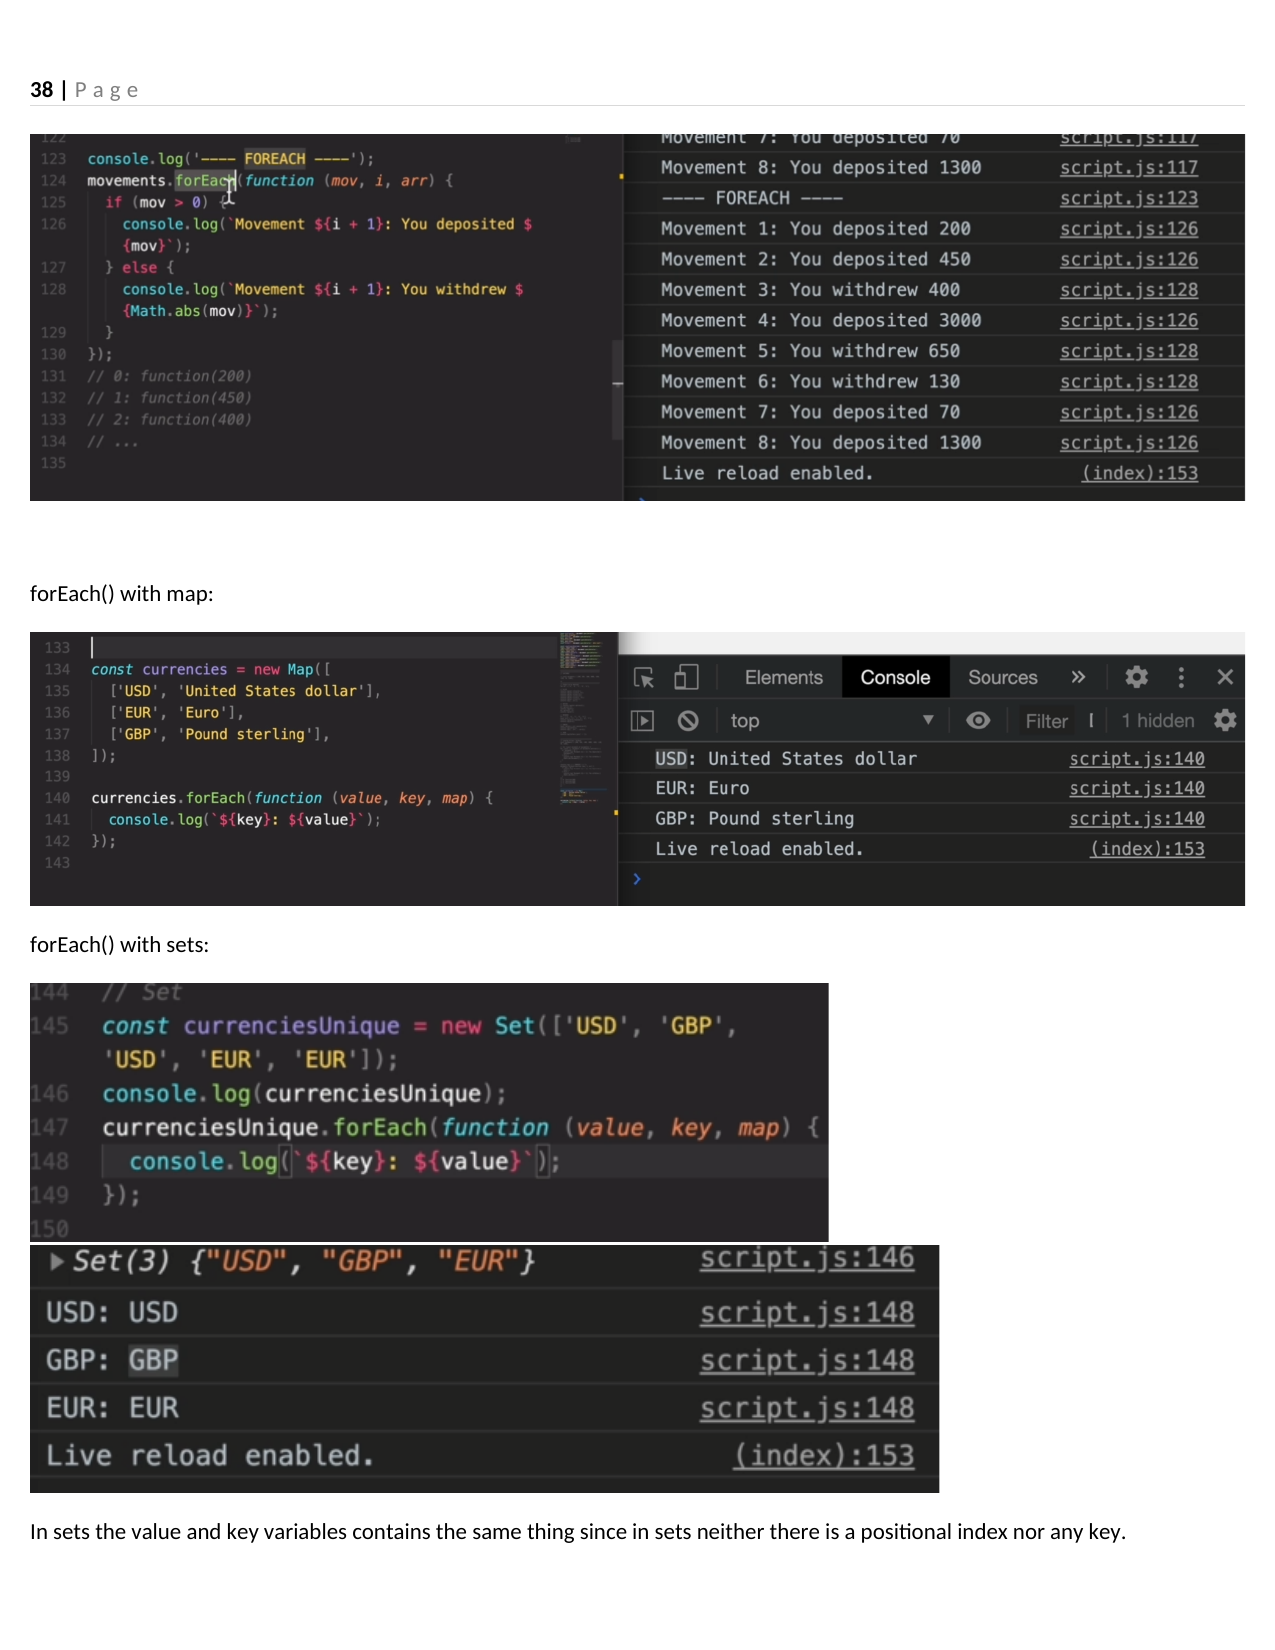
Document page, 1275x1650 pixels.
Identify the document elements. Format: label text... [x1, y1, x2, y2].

picture [30, 632, 1246, 906]
picture [30, 1245, 940, 1493]
text In sets the value and key variables contains the same thing since in sets neither there is a positional index nor any key. [30, 1517, 1245, 1545]
picture [30, 983, 829, 1242]
picture [30, 134, 1246, 501]
text forEach() with sets: [30, 931, 1245, 958]
text forEach() with map: [30, 579, 1245, 607]
